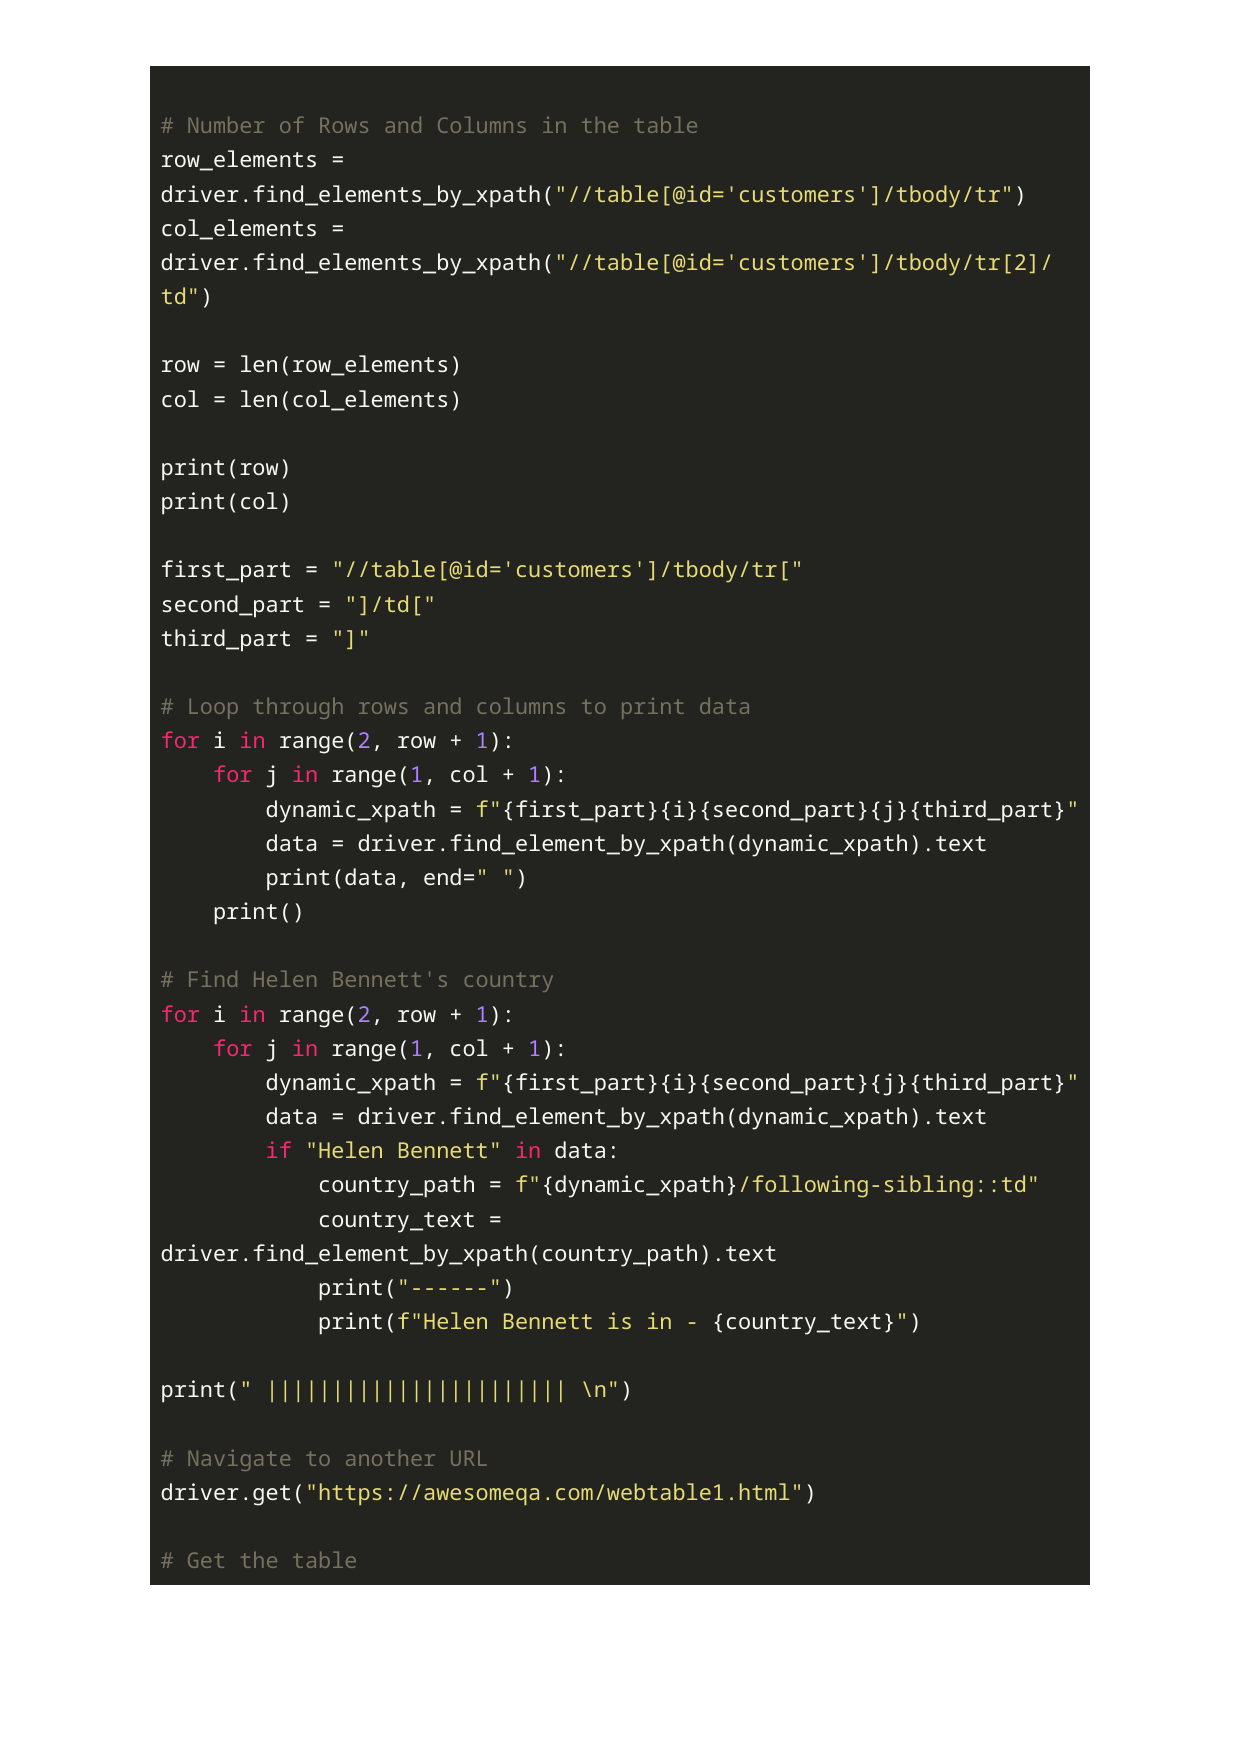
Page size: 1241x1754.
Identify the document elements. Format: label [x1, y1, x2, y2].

table_header [150, 66, 1090, 1585]
